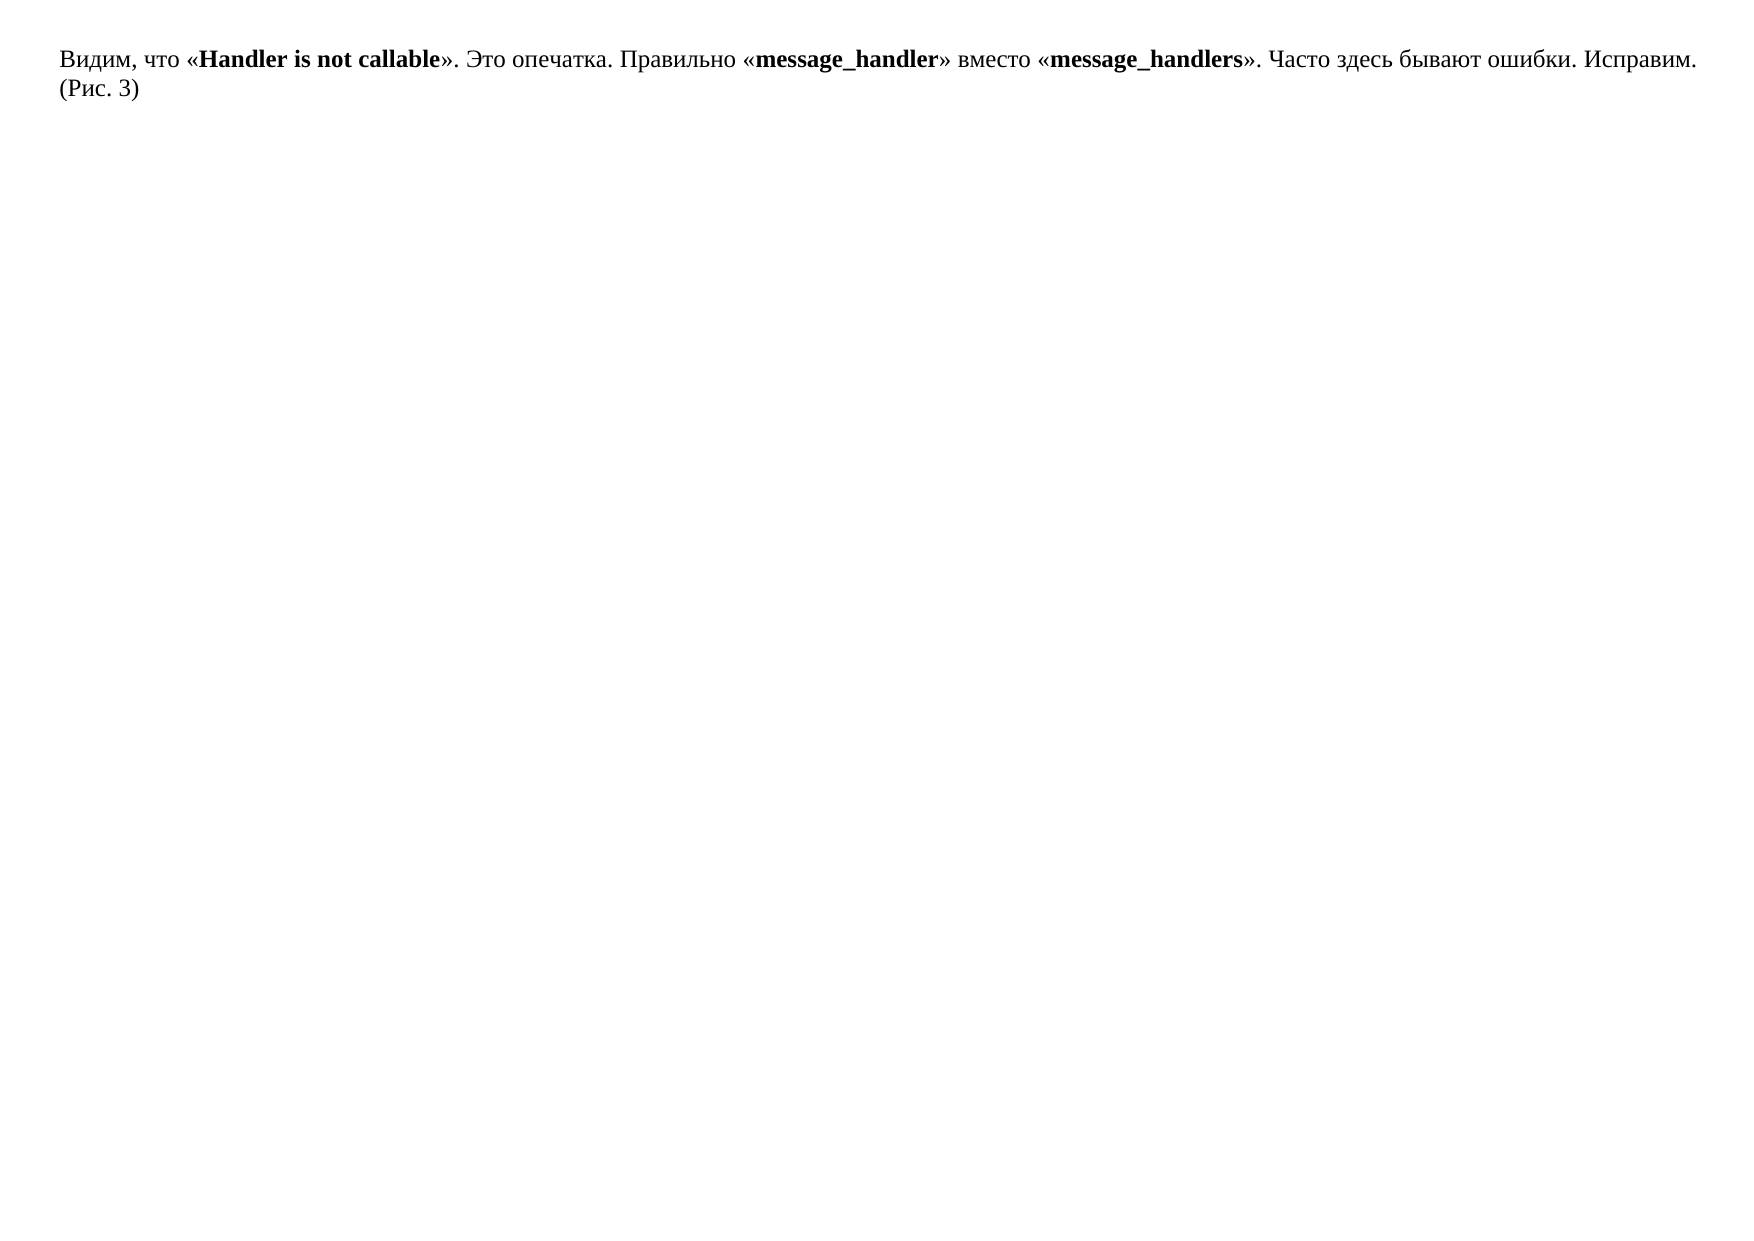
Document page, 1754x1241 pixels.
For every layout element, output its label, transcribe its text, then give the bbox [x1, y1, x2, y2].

text Видим, что «Handler is not callable». Это опечатка. Правильно «message_handler» вместо «message_handlers». Часто здесь бывают ошибки. Исправим. (Рис. 3) [59, 44, 1698, 102]
